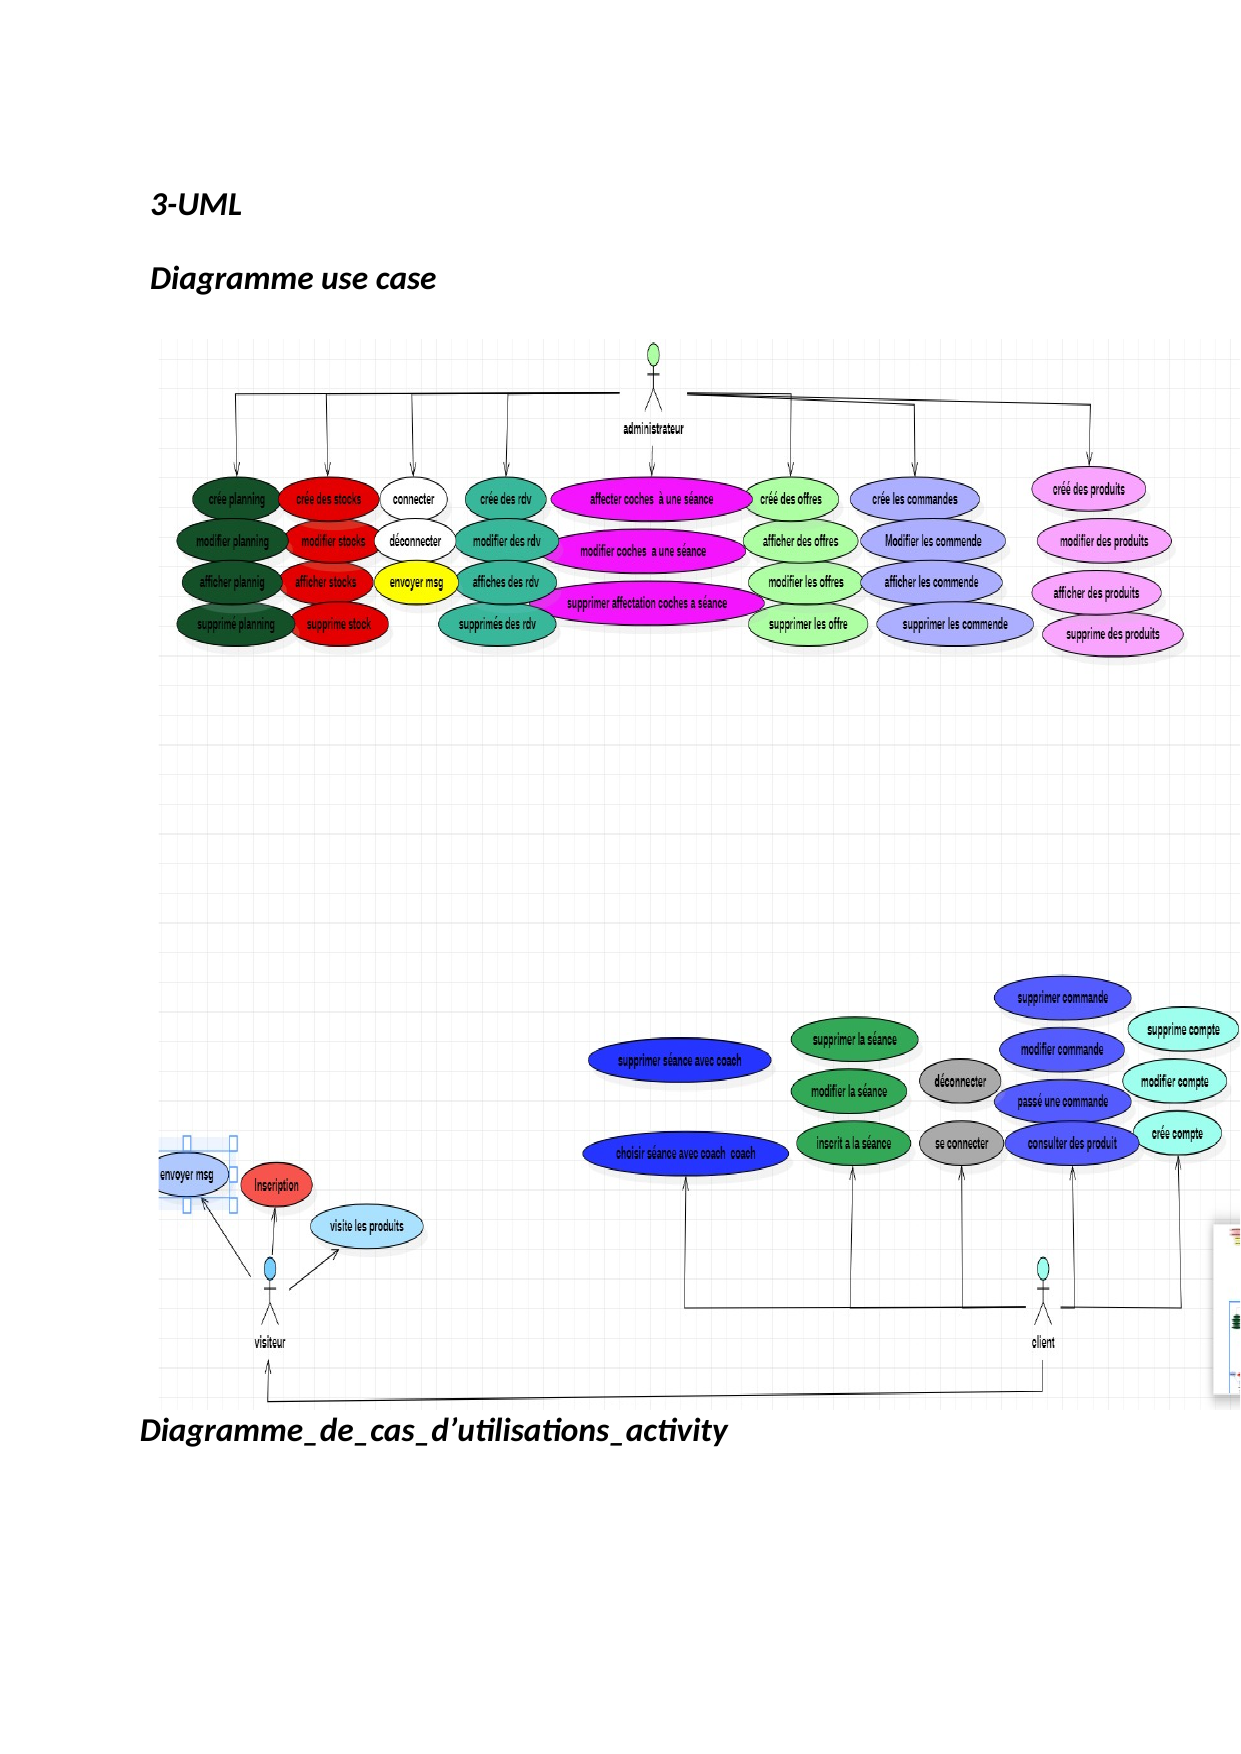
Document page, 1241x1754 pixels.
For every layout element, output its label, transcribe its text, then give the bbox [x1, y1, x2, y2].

text Diagramme_de_cas_d’utilisations_activity [139, 339, 1240, 1450]
subtitle Diagramme use case [150, 257, 1240, 297]
subtitle 3-UML [150, 183, 1240, 224]
